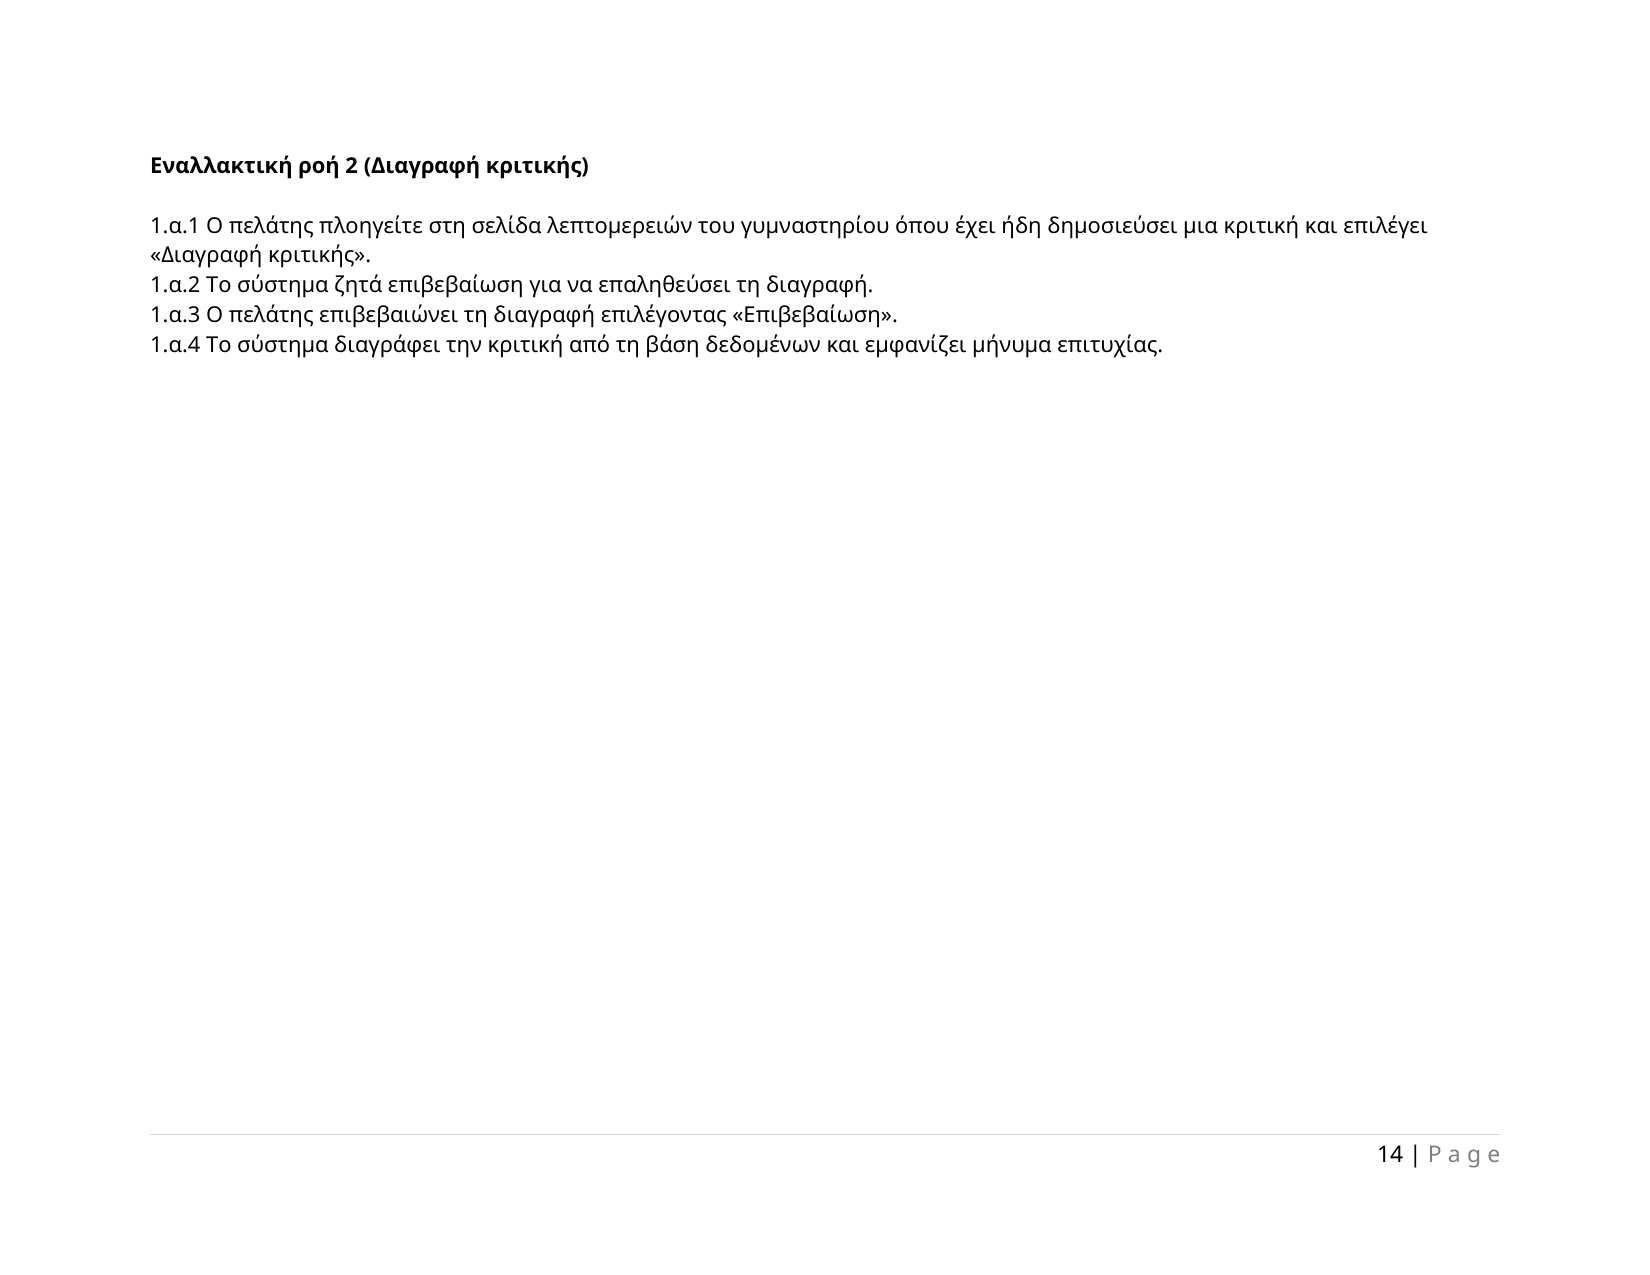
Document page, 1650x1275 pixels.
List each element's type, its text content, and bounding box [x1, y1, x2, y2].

text 1.α.3 Ο πελάτης επιβεβαιώνει τη διαγραφή επιλέγοντας «Επιβεβαίωση». [150, 299, 1500, 329]
text 1.α.4 Το σύστημα διαγράφει την κριτική από τη βάση δεδομένων και εμφανίζει μήνυμα επιτυχίας. [150, 329, 1500, 358]
text 1.α.1 Ο πελάτης πλοηγείτε στη σελίδα λεπτομερειών του γυμναστηρίου όπου έχει ήδη δημοσιεύσει μια κριτική και επιλέγει «Διαγραφή κριτικής». [150, 209, 1500, 269]
text Εναλλακτική ροή 2 (Διαγραφή κριτικής) [150, 150, 1500, 180]
text 1.α.2 Το σύστημα ζητά επιβεβαίωση για να επαληθεύσει τη διαγραφή. [150, 269, 1500, 299]
